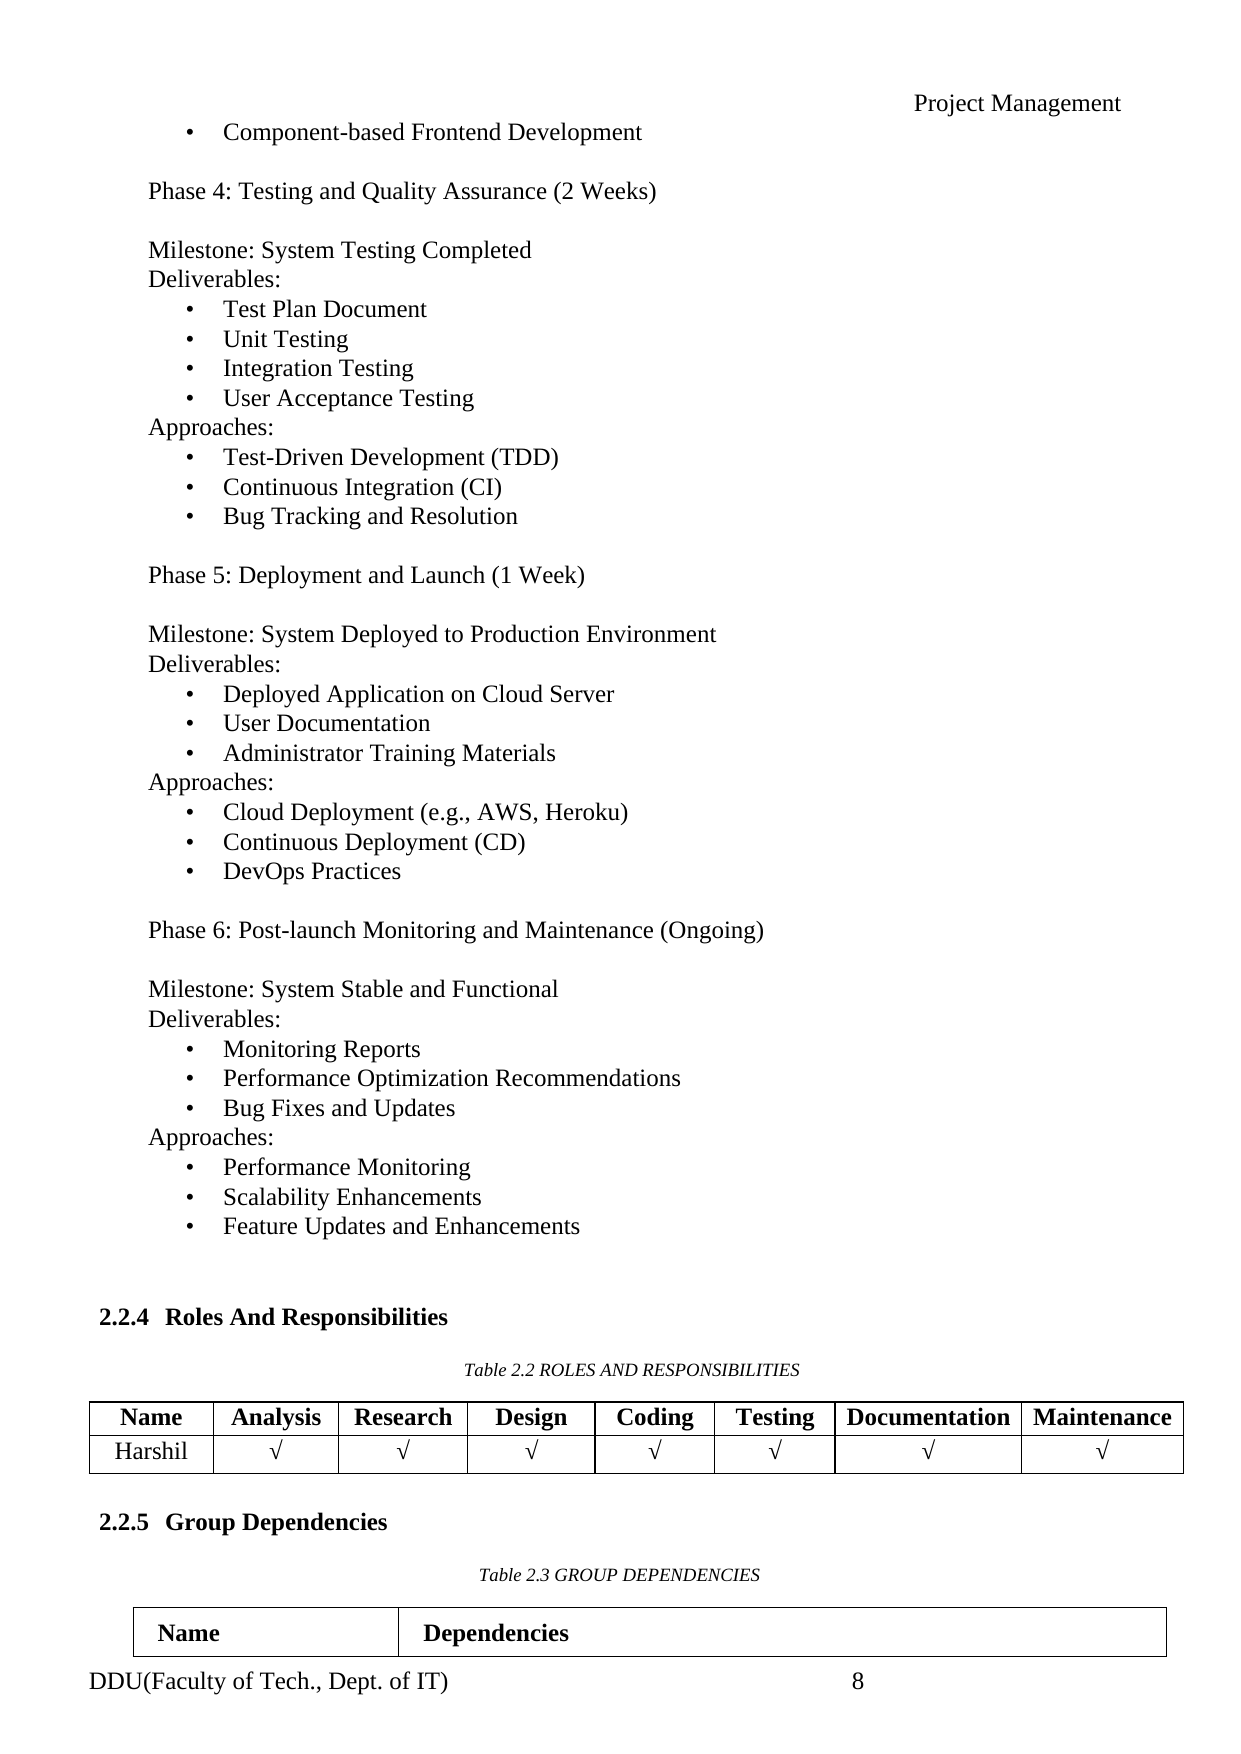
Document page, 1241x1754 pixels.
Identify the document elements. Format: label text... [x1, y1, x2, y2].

table_cell √ [339, 1436, 467, 1473]
list Continuous Integration (CI) [185, 472, 1152, 500]
list Performance Monitoring [185, 1152, 1152, 1181]
table_cell √ [596, 1436, 714, 1473]
list Performance Optimization Recommendations [185, 1063, 1152, 1092]
table_cell √ [468, 1436, 594, 1473]
table_header Name [90, 1403, 213, 1435]
table_header Name [134, 1608, 398, 1656]
subtitle Group Dependencies [99, 1507, 1152, 1536]
list Scalability Enhancements [185, 1182, 1152, 1210]
list Test-Driven Development (TDD) [185, 442, 1152, 471]
table_header Design [468, 1403, 594, 1435]
text Table 2.3 GROUP DEPENDENCIES [89, 1564, 1152, 1586]
table_cell √ [836, 1436, 1021, 1473]
list User Acceptance Testing [185, 383, 1152, 412]
text Approaches: [148, 767, 1152, 796]
table_header Coding [596, 1403, 714, 1435]
list Component-based Frontend Development [185, 117, 1152, 145]
table_header Testing [715, 1403, 834, 1435]
text Approaches: [148, 412, 1152, 441]
text Table 2.2 ROLES AND RESPONSIBILITIES [389, 1359, 1152, 1381]
table_cell √ [214, 1436, 338, 1473]
table_cell √ [1022, 1436, 1183, 1473]
text Milestone: System Testing Completed [148, 235, 1152, 264]
list Test Plan Document [185, 294, 1152, 323]
text Deliverables: [148, 1004, 1152, 1033]
table_cell Harshil [90, 1436, 213, 1473]
text Phase 6: Post-launch Monitoring and Maintenance (Ongoing) [148, 915, 1152, 944]
text Milestone: System Stable and Functional [148, 974, 1152, 1003]
text Approaches: [148, 1122, 1152, 1151]
list Cloud Deployment (e.g., AWS, Heroku) [185, 797, 1152, 826]
list Administrator Training Materials [185, 738, 1152, 767]
text Phase 5: Deployment and Launch (1 Week) [148, 560, 1152, 589]
list Deployed Application on Cloud Server [185, 679, 1152, 707]
list DevOps Practices [185, 856, 1152, 885]
list Monitoring Reports [185, 1034, 1152, 1062]
table_header Maintenance [1022, 1403, 1183, 1435]
table_header Research [339, 1403, 467, 1435]
list Integration Testing [185, 353, 1152, 382]
list Bug Tracking and Resolution [185, 501, 1152, 530]
table_header Analysis [214, 1403, 338, 1435]
text Deliverables: [148, 264, 1152, 293]
list Unit Testing [185, 324, 1152, 352]
table_header Documentation [836, 1403, 1021, 1435]
list User Documentation [185, 708, 1152, 737]
subtitle Roles And Responsibilities [99, 1302, 1152, 1330]
list Continuous Deployment (CD) [185, 827, 1152, 855]
text Phase 4: Testing and Quality Assurance (2 Weeks) [148, 176, 1152, 204]
text Milestone: System Deployed to Production Environment [148, 619, 1152, 648]
table_cell √ [715, 1436, 834, 1473]
table_header Dependencies [399, 1608, 1166, 1656]
list Bug Fixes and Updates [185, 1093, 1152, 1122]
list Feature Updates and Enhancements [185, 1211, 1152, 1240]
text Deliverables: [148, 649, 1152, 678]
